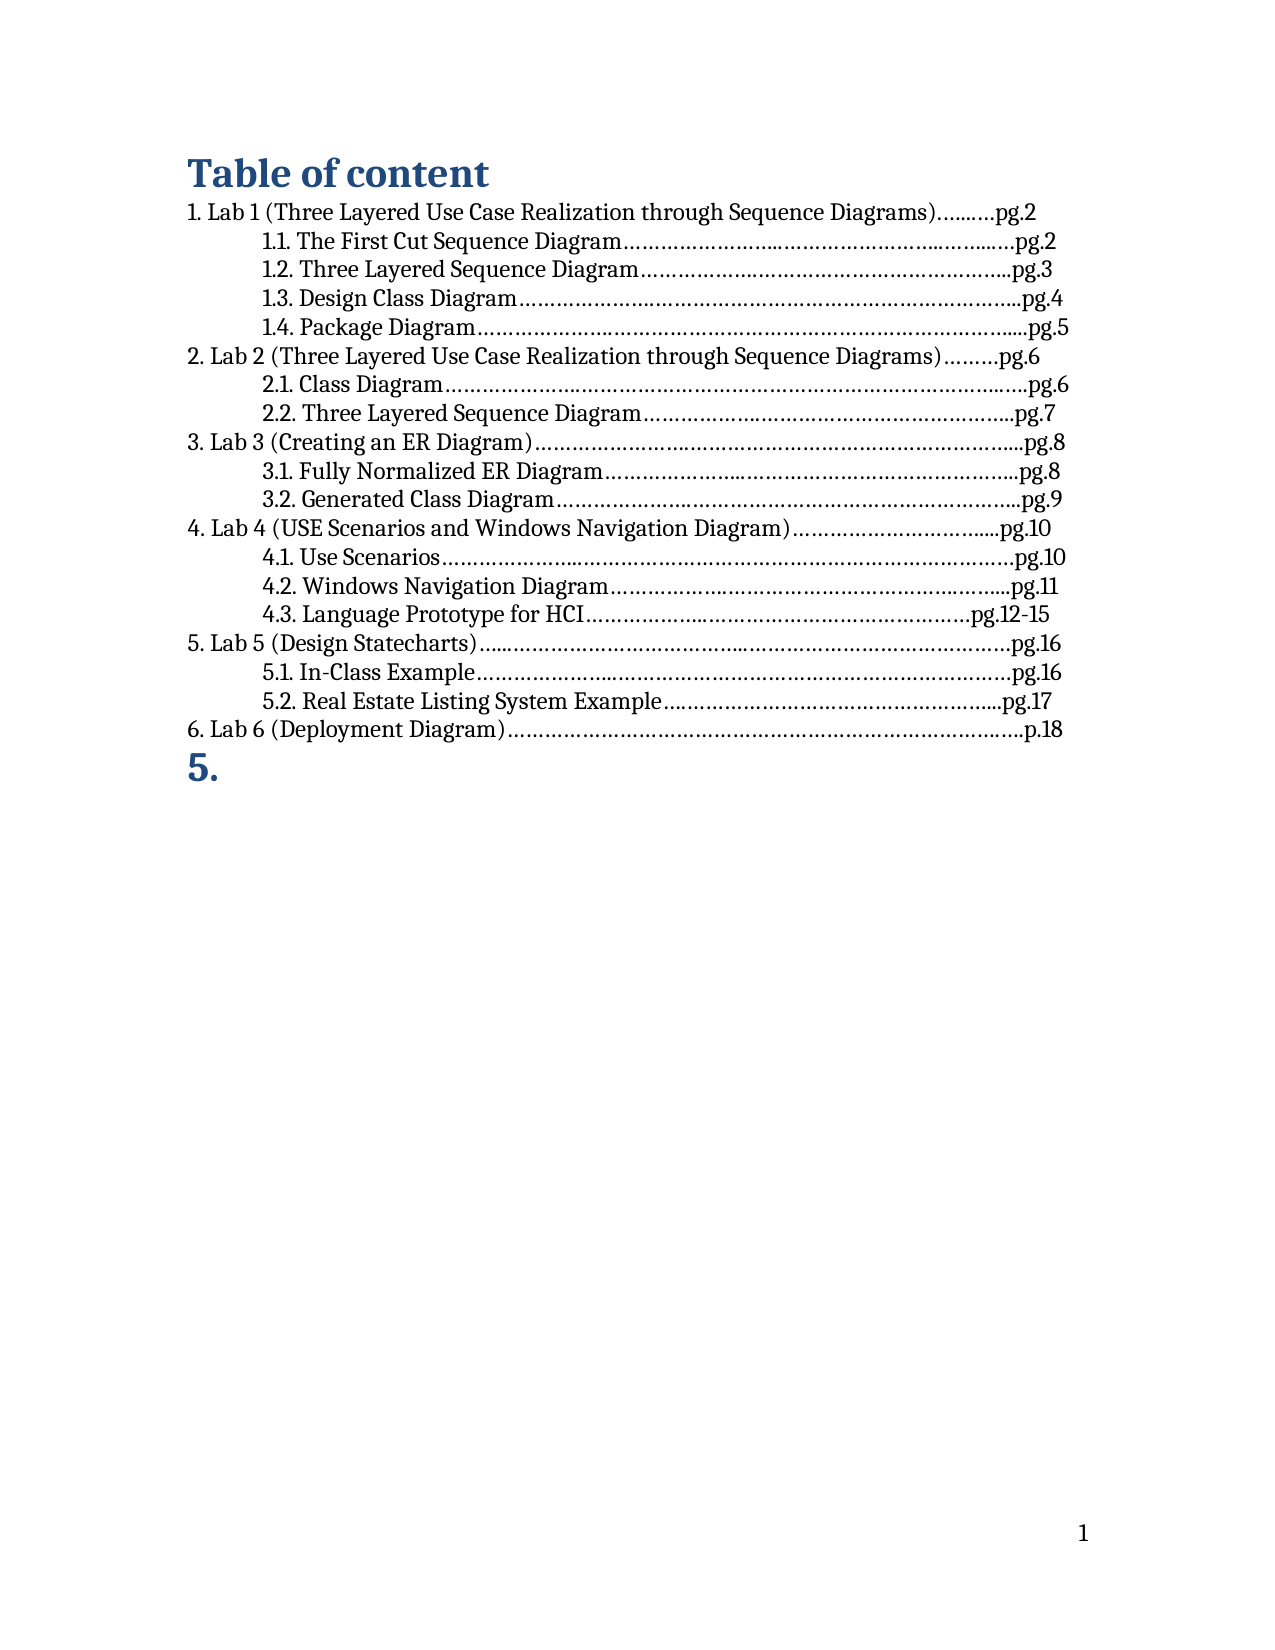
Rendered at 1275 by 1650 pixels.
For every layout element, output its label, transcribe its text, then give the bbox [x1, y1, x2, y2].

text 5.2. Real Estate Listing System Example….…………………………………………...pg.17 [187, 687, 1087, 715]
text 1.4. Package Diagram………………….………………………………………………………....pg.5 [187, 313, 1087, 342]
text 4.3. Language Prototype for HCI………………..……………………………………pg.12-15 [187, 600, 1087, 629]
text 2. Lab 2 (Three Layered Use Case Realization through Sequence Diagrams)………pg.6 [187, 342, 1087, 370]
text 3. Lab 3 (Creating an ER Diagram)…………………….……………………………………………...pg.8 [187, 428, 1087, 457]
text Table of content [187, 150, 1087, 198]
text 4.2. Windows Navigation Diagram……………….……………………………….……...pg.11 [187, 572, 1087, 600]
text 3.1. Fully Normalized ER Diagram…………………..……………………………………..pg.8 [187, 457, 1087, 485]
text 3.2. Generated Class Diagram………………….……………………………………………..pg.9 [187, 485, 1087, 514]
text 6. Lab 6 (Deployment Diagram)…………………………………………………………………….….p.18 [187, 715, 1087, 744]
text 4.1. Use Scenarios…………………..……………………………………………………………pg.10 [187, 543, 1087, 572]
text 4. Lab 4 (USE Scenarios and Windows Navigation Diagram)…………………………....pg.10 [187, 514, 1087, 543]
text 1.1. The First Cut Sequence Diagram……………………..……………………..……...…pg.2 [187, 227, 1087, 255]
text 5.1. In-Class Example…………………..………………………………………………………pg.16 [187, 658, 1087, 687]
text 5. Lab 5 (Design Statecharts)…...………………………………..……………………………………pg.16 [187, 629, 1087, 658]
text 2.1. Class Diagram………………….…………………………………………………………..….pg.6 [187, 370, 1087, 399]
text 1. Lab 1 (Three Layered Use Case Realization through Sequence Diagrams).…...…pg.2 [187, 198, 1087, 227]
text 1.3. Design Class Diagram………………….…………………………………………………..pg.4 [187, 284, 1087, 313]
text 1.2. Three Layered Sequence Diagram……………….…………………………………..pg.3 [187, 255, 1087, 284]
text 2.2. Three Layered Sequence Diagram……………….…………………………………..pg.7 [187, 399, 1087, 428]
